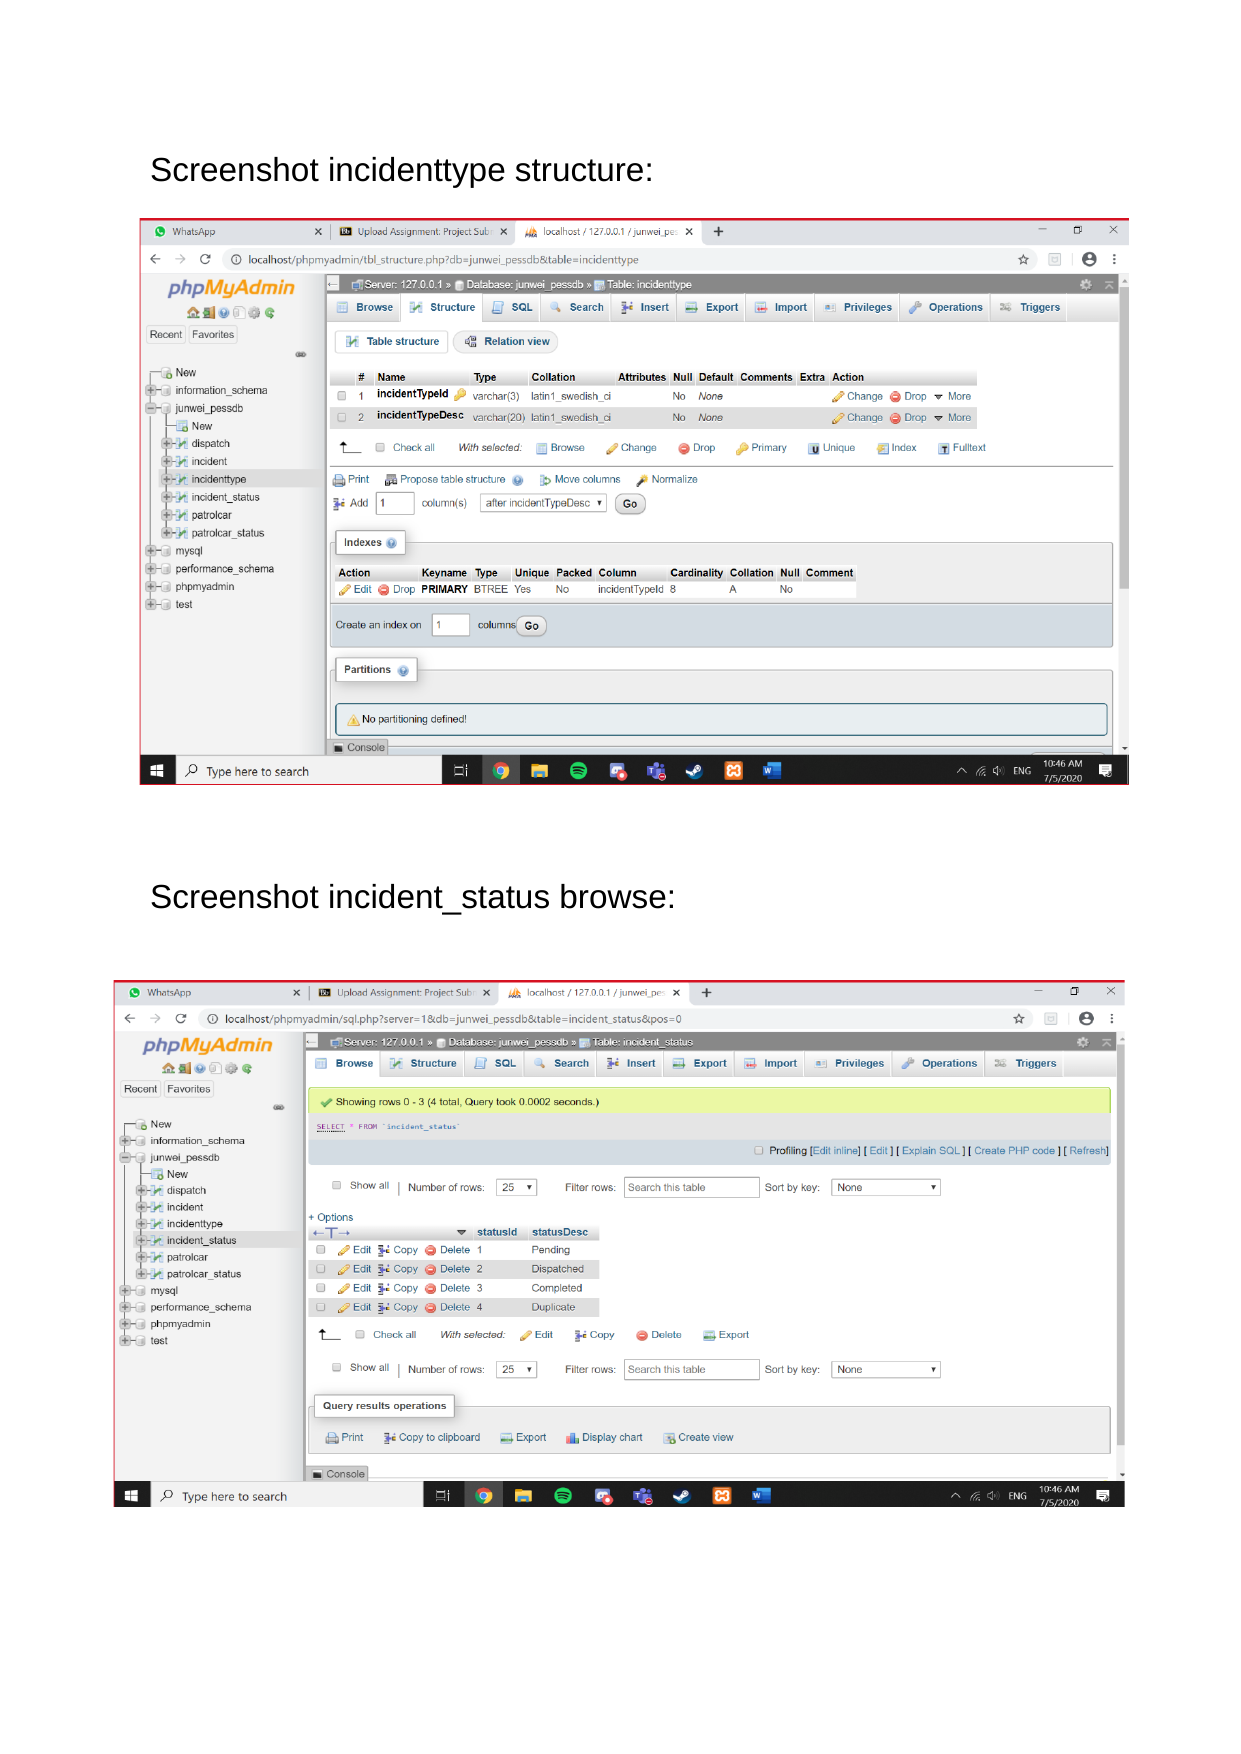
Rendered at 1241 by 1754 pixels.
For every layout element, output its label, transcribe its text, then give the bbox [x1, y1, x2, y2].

text Screenshot incidenttype structure: [150, 150, 1090, 188]
picture [112, 980, 1125, 1506]
picture [138, 218, 1129, 784]
text Screenshot incident_status browse: [150, 877, 1090, 916]
